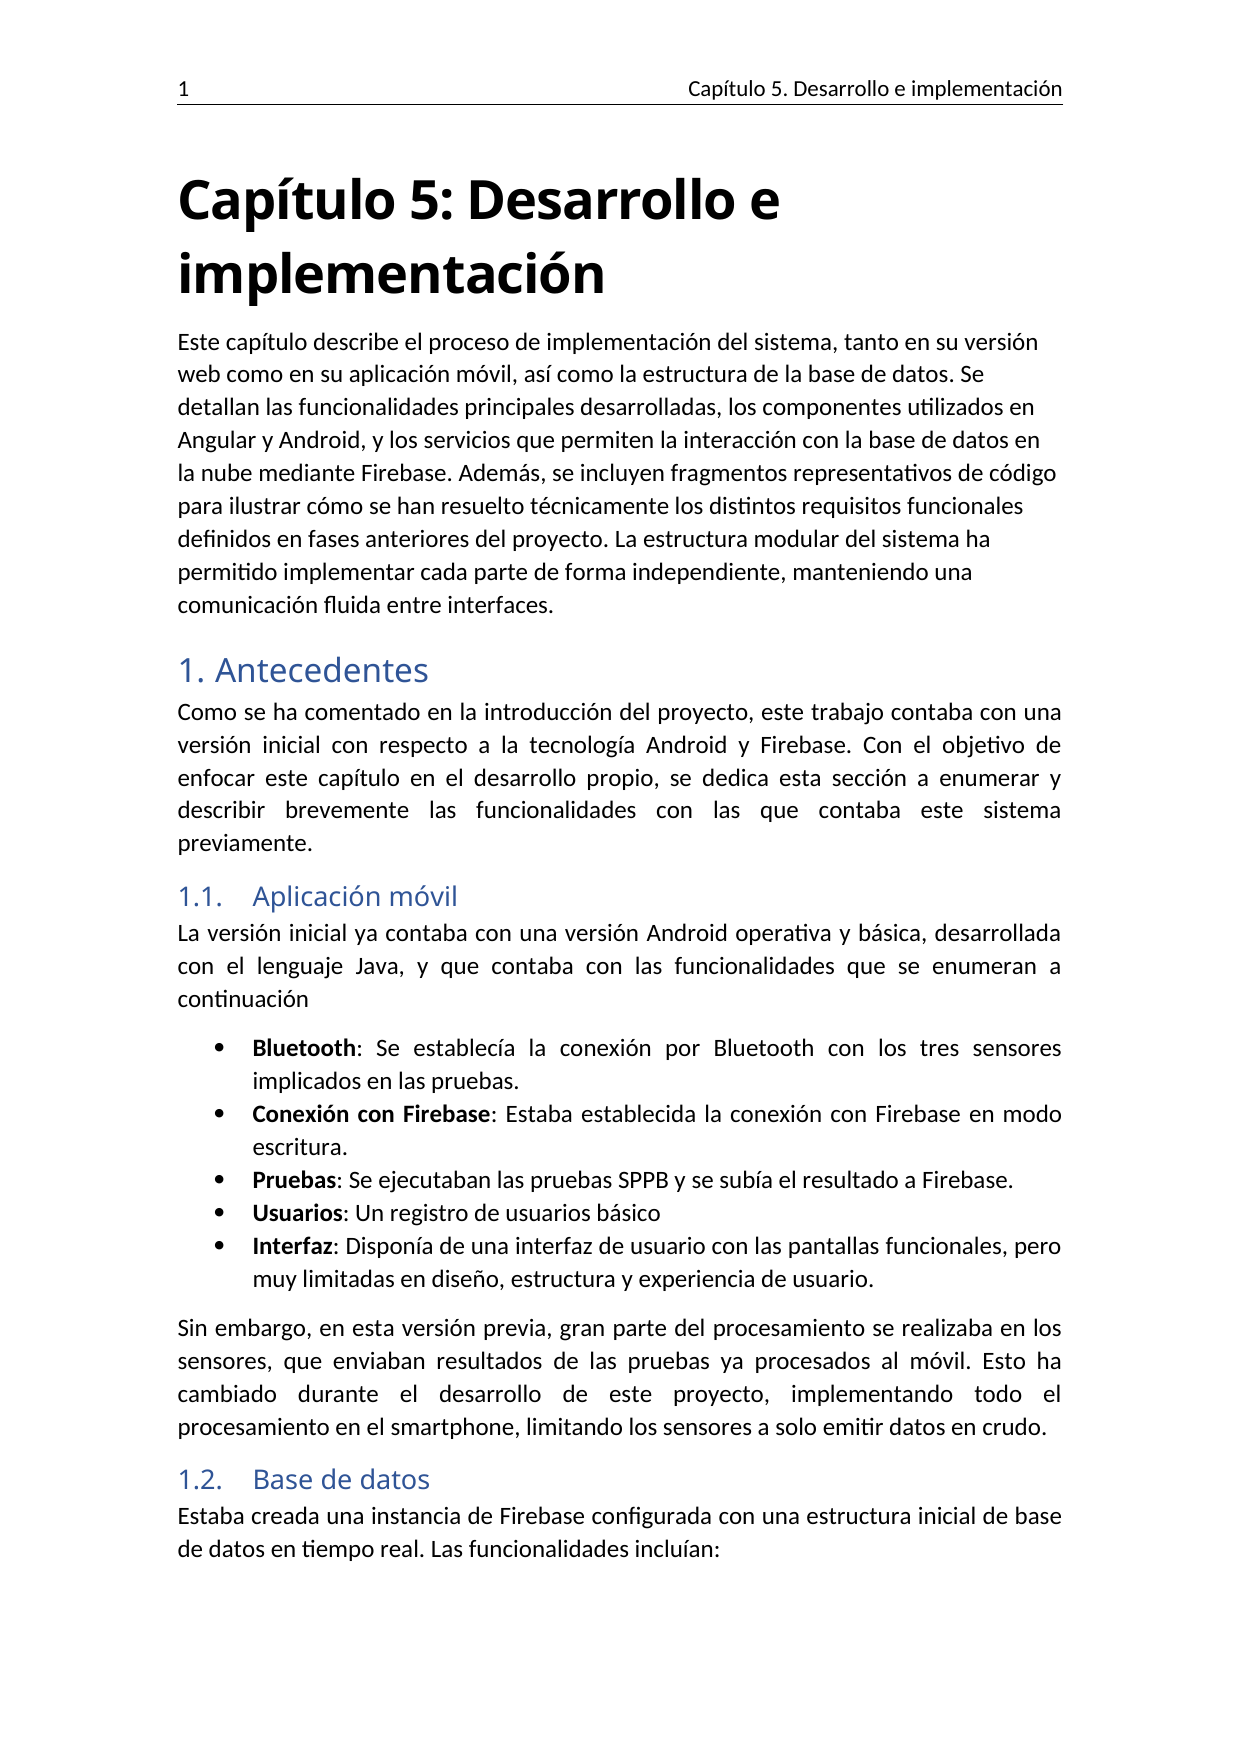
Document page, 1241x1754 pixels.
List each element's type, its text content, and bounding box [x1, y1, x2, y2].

list Conexión con Firebase: Estaba establecida la conexión con Firebase en modo escritura. [215, 1098, 1063, 1162]
list Usuarios: Un registro de usuarios básico [215, 1197, 1063, 1227]
text Este capítulo describe el proceso de implementación del sistema, tanto en su versión web como en su aplicación móvil, así como la estructura de la base de datos. Se detallan las funcionalidades principales desarrolladas, los componentes utilizados en Angular y Android, y los servicios que permiten la interacción con la base de datos en la nube mediante Firebase. Además, se incluyen fragmentos representativos de código para ilustrar cómo se han resuelto técnicamente los distintos requisitos funcionales definidos en fases anteriores del proyecto. La estructura modular del sistema ha permitido implementar cada parte de forma independiente, manteniendo una comunicación fluida entre interfaces. [177, 326, 1063, 619]
list Bluetooth: Se establecía la conexión por Bluetooth con los tres sensores implicados en las pruebas. [215, 1032, 1063, 1096]
text La versión inicial ya contaba con una versión Android operativa y básica, desarrollada con el lenguaje Java, y que contaba con las funcionalidades que se enumeran a continuación [177, 917, 1063, 1013]
subtitle Base de datos [177, 1461, 1063, 1497]
text Sin embargo, en esta versión previa, gran parte del procesamiento se realizaba en los sensores, que enviaban resultados de las pruebas ya procesados al móvil. Esto ha cambiado durante el desarrollo de este proyecto, implementando todo el procesamiento en el smartphone, limitando los sensores a solo emitir datos en crudo. [177, 1312, 1063, 1442]
subtitle Antecedentes [177, 647, 1063, 692]
list Interfaz: Disponía de una interfaz de usuario con las pantallas funcionales, pero muy limitadas en diseño, estructura y experiencia de usuario. [215, 1230, 1063, 1293]
title Capítulo 5: Desarrollo e implementación [177, 161, 1063, 309]
text Como se ha comentado en la introducción del proyecto, este trabajo contaba con una versión inicial con respecto a la tecnología Android y Firebase. Con el objetivo de enfocar este capítulo en el desarrollo propio, se dedica esta sección a enumerar y describir brevemente las funcionalidades con las que contaba este sistema previamente. [177, 696, 1063, 858]
text Estaba creada una instancia de Firebase configurada con una estructura inicial de base de datos en tiempo real. Las funcionalidades incluían: [177, 1500, 1063, 1564]
subtitle Aplicación móvil [177, 877, 1063, 914]
list Pruebas: Se ejecutaban las pruebas SPPB y se subía el resultado a Firebase. [215, 1164, 1063, 1194]
